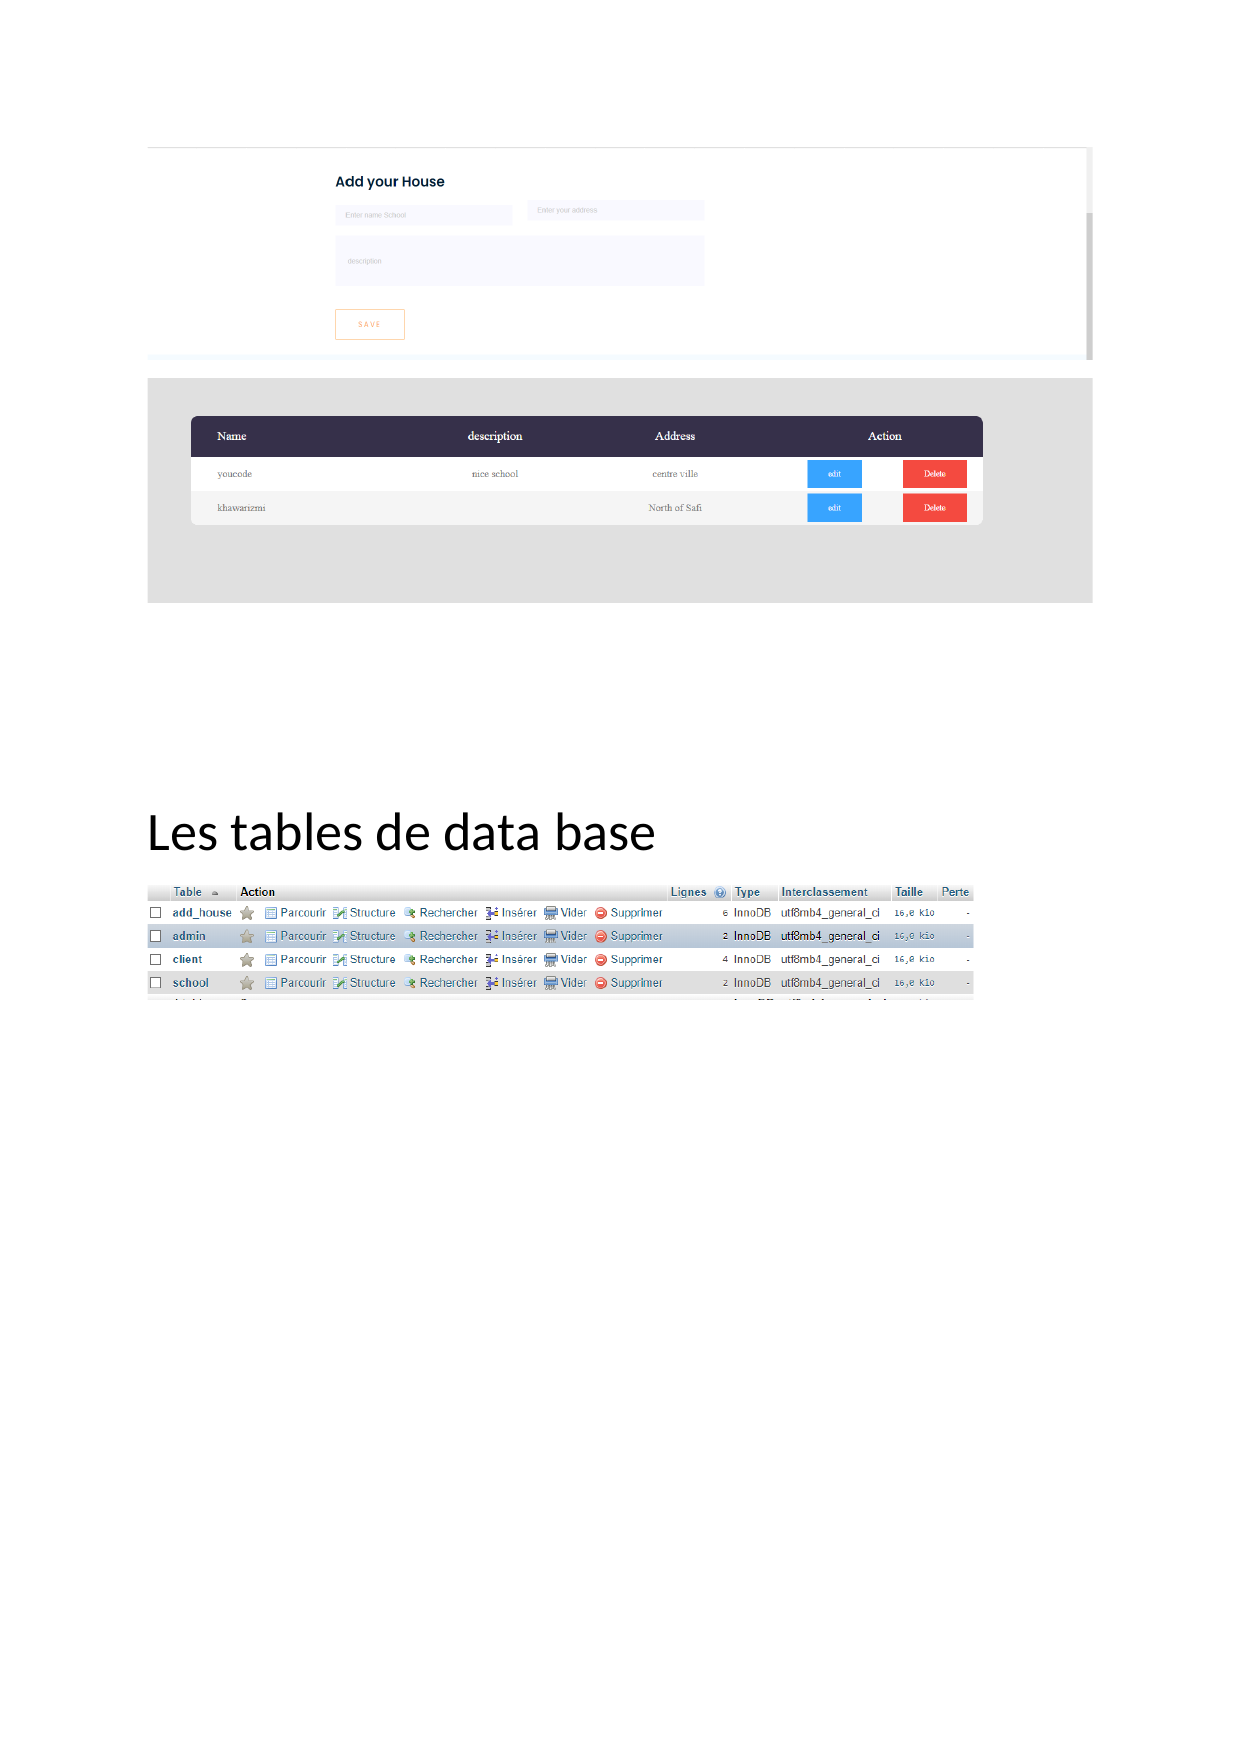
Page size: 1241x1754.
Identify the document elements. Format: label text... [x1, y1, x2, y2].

picture [147, 885, 1093, 1000]
picture [147, 378, 1093, 603]
picture [147, 147, 1093, 360]
text Les tables de data base [148, 798, 1093, 864]
